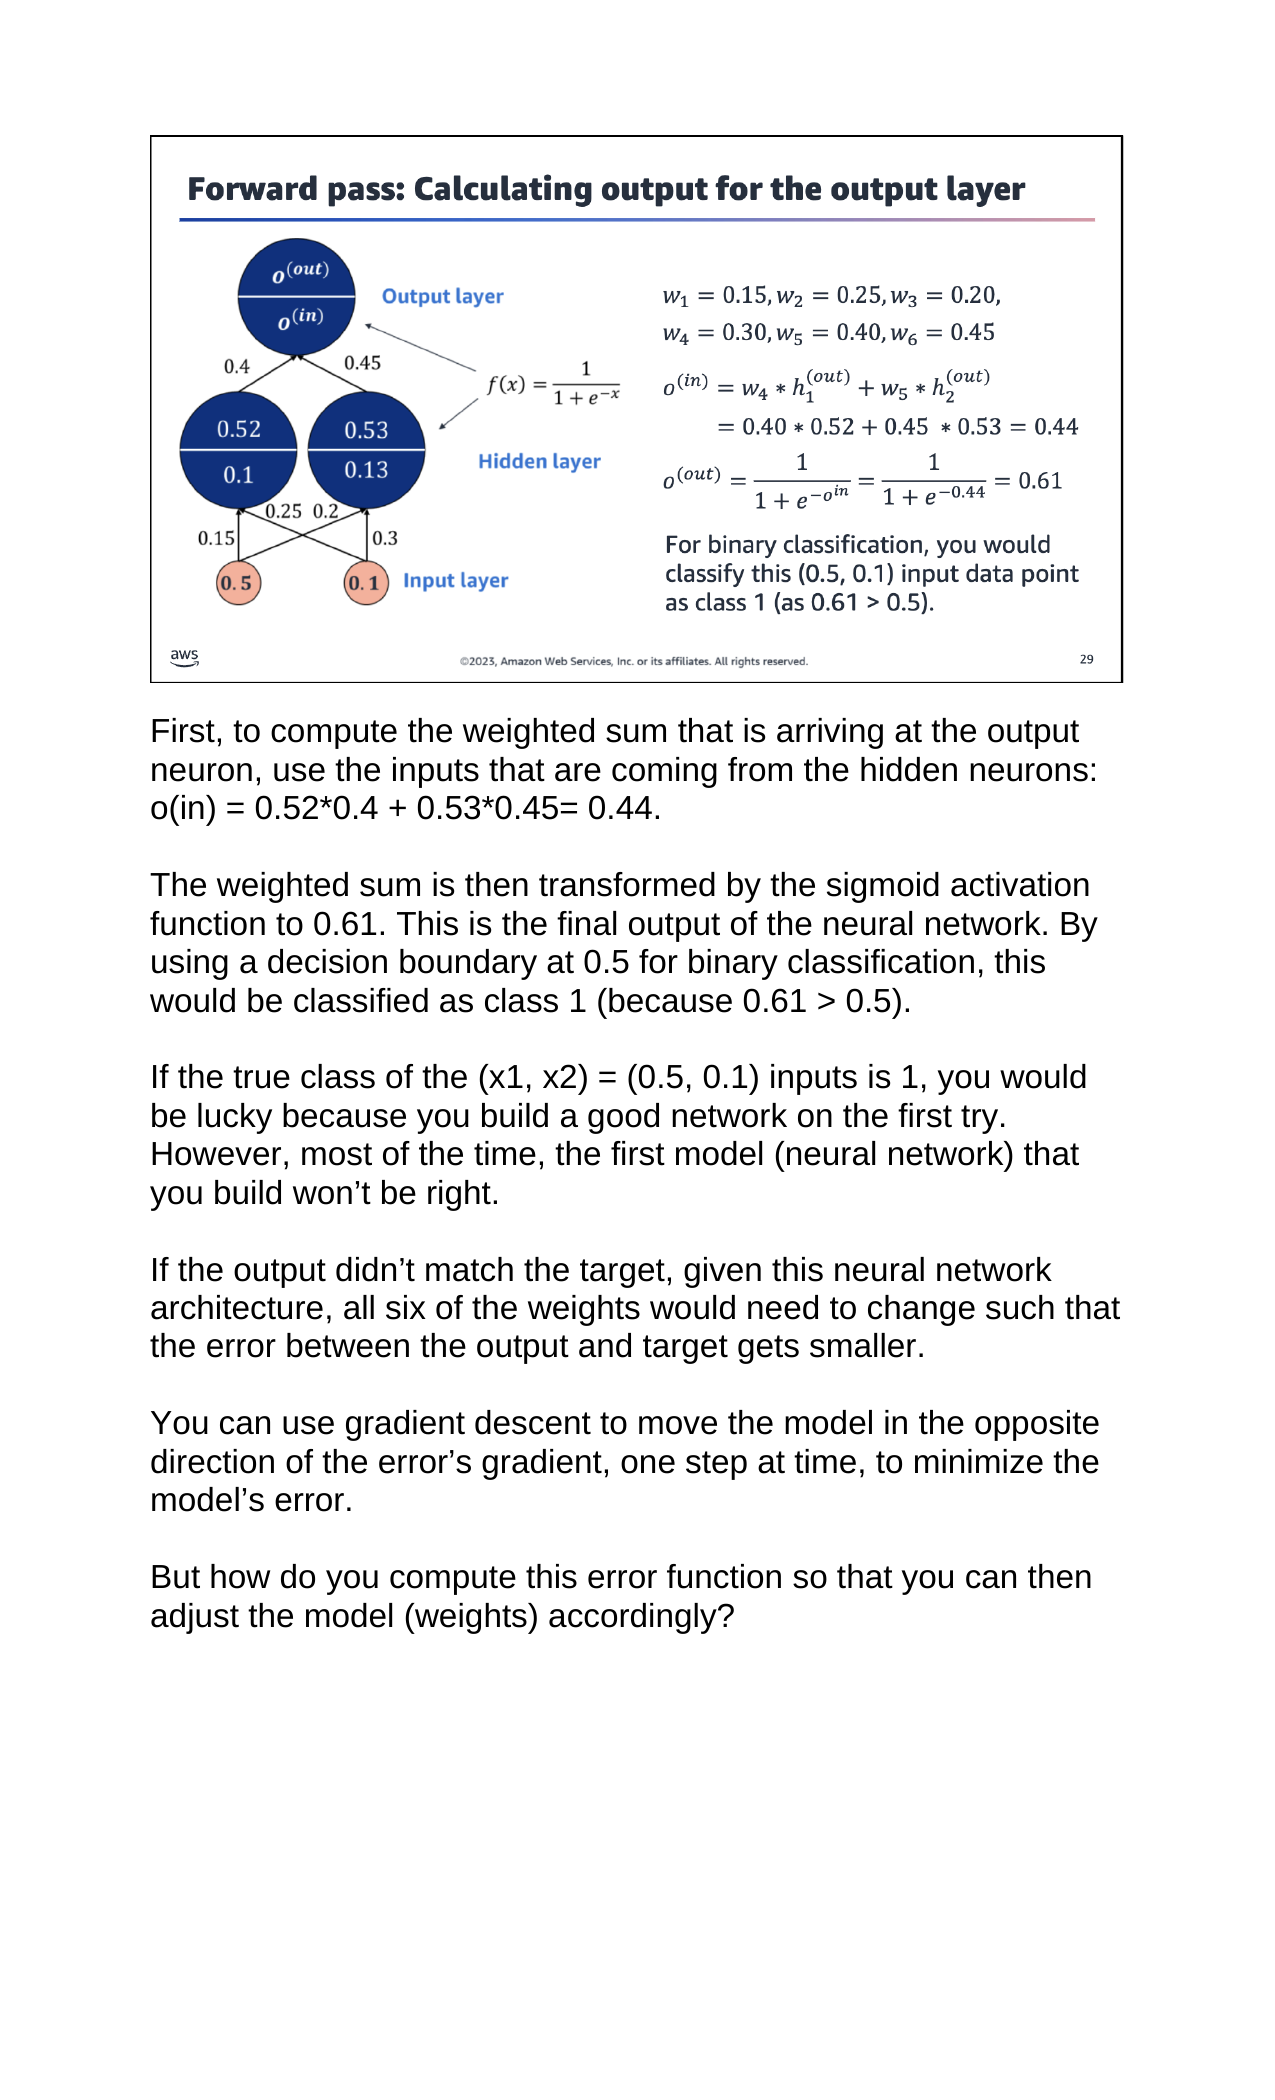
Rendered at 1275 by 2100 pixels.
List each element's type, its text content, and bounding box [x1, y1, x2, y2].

picture [150, 135, 1125, 683]
text You can use gradient descent to move the model in the opposite direction of the error’s gradient, one step at time, to minimize the model’s error. [150, 1403, 1125, 1519]
text If the true class of the (x1, x2) = (0.5, 0.1) inputs is 1, you would be lucky because you build a good network on the first try. However, most of the time, the first model (neural network) that you build won’t be right. [150, 1057, 1125, 1211]
text The weighted sum is then transformed by the sigmoid activation function to 0.61. This is the final output of the neural network. By using a decision boundary at 0.5 for binary classification, this would be classified as class 1 (because 0.61 > 0.5). [150, 865, 1125, 1019]
text But how do you compute this error function so that you can then adjust the model (weights) accordingly? [150, 1557, 1125, 1634]
text If the output didn’t match the target, given this neural network architecture, all six of the weights would need to change such that the error between the output and target gets smaller. [150, 1250, 1125, 1365]
text First, to compute the weighted sum that is arriving at the output neuron, use the inputs that are coming from the hidden neurons: o(in) = 0.52*0.4 + 0.53*0.45= 0.44. [150, 712, 1125, 827]
